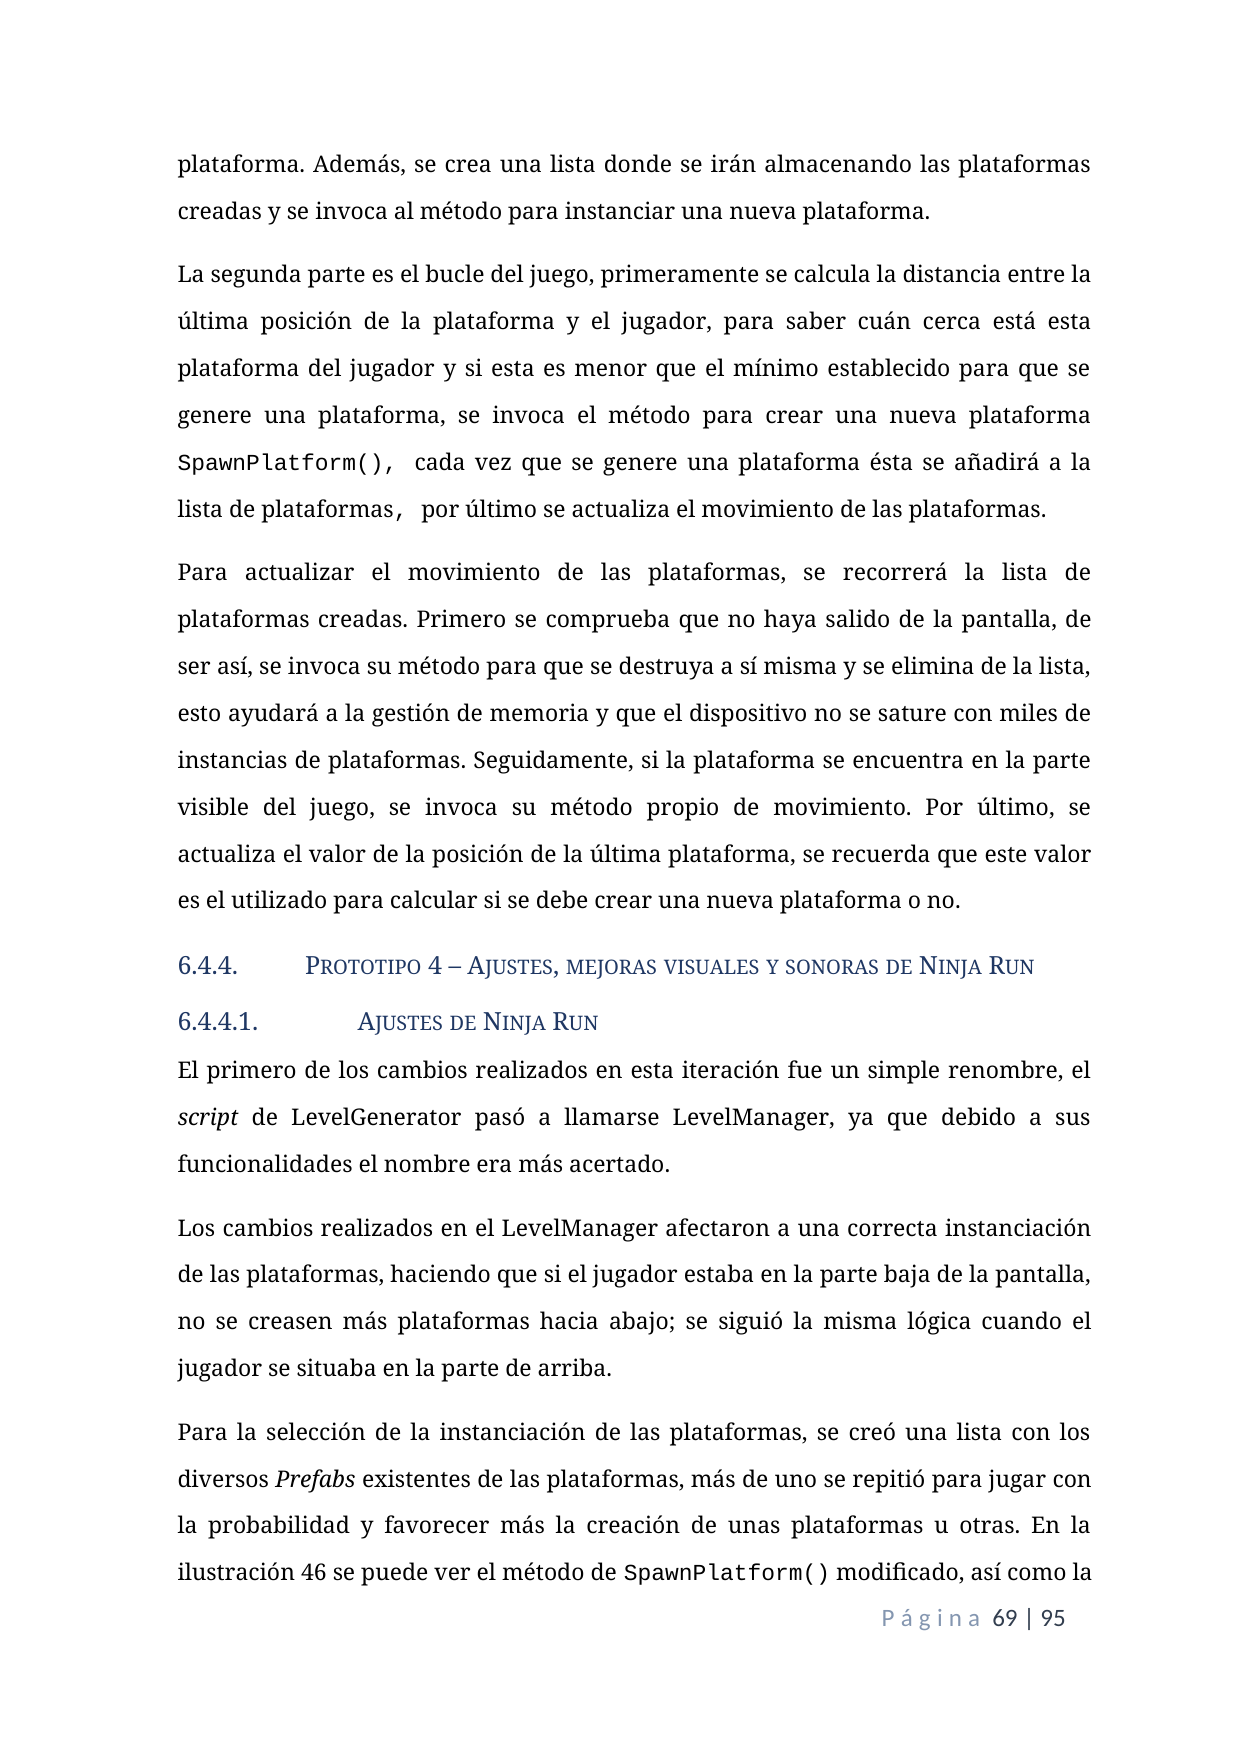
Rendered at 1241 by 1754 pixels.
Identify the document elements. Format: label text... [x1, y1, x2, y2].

list Prototipo 4 – Ajustes, mejoras visuales y sonoras de Ninja Run [177, 948, 1092, 982]
text Los cambios realizados en el LevelManager afectaron a una correcta instanciación de las plataformas, haciendo que si el jugador estaba en la parte baja de la pantalla, no se creasen más plataformas hacia abajo; se siguió la misma lógica cuando el jugador se situaba en la parte de arriba. [177, 1211, 1092, 1383]
text Para actualizar el movimiento de las plataformas, se recorrerá la lista de plataformas creadas. Primero se comprueba que no haya salido de la pantalla, de ser así, se invoca su método para que se destruya a sí misma y se elimina de la lista, esto ayudará a la gestión de memoria y que el dispositivo no se sature con miles de instancias de plataformas. Seguidamente, si la plataforma se encuentra en la parte visible del juego, se invoca su método propio de movimiento. Por último, se actualiza el valor de la posición de la última plataforma, se recuerda que este valor es el utilizado para calcular si se debe crear una nueva plataforma o no. [177, 556, 1092, 916]
list Ajustes de Ninja Run [177, 1003, 1092, 1037]
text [177, 1416, 1092, 1588]
text La segunda parte es el bucle del juego, primeramente se calcula la distancia entre la última posición de la plataforma y el jugador, para saber cuán cerca está esta plataforma del jugador y si esta es menor que el mínimo establecido para que se genere una plataforma, se invoca el método para crear una nueva plataforma SpawnPlatform(), cada vez que se genere una plataforma ésta se añadirá a la lista de plataformas, por último se actualiza el movimiento de las plataformas. [177, 258, 1092, 524]
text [177, 148, 1092, 226]
text El primero de los cambios realizados en esta iteración fue un simple renombre, el script de LevelGenerator pasó a llamarse LevelManager, ya que debido a sus funcionalidades el nombre era más acertado. [177, 1054, 1092, 1179]
